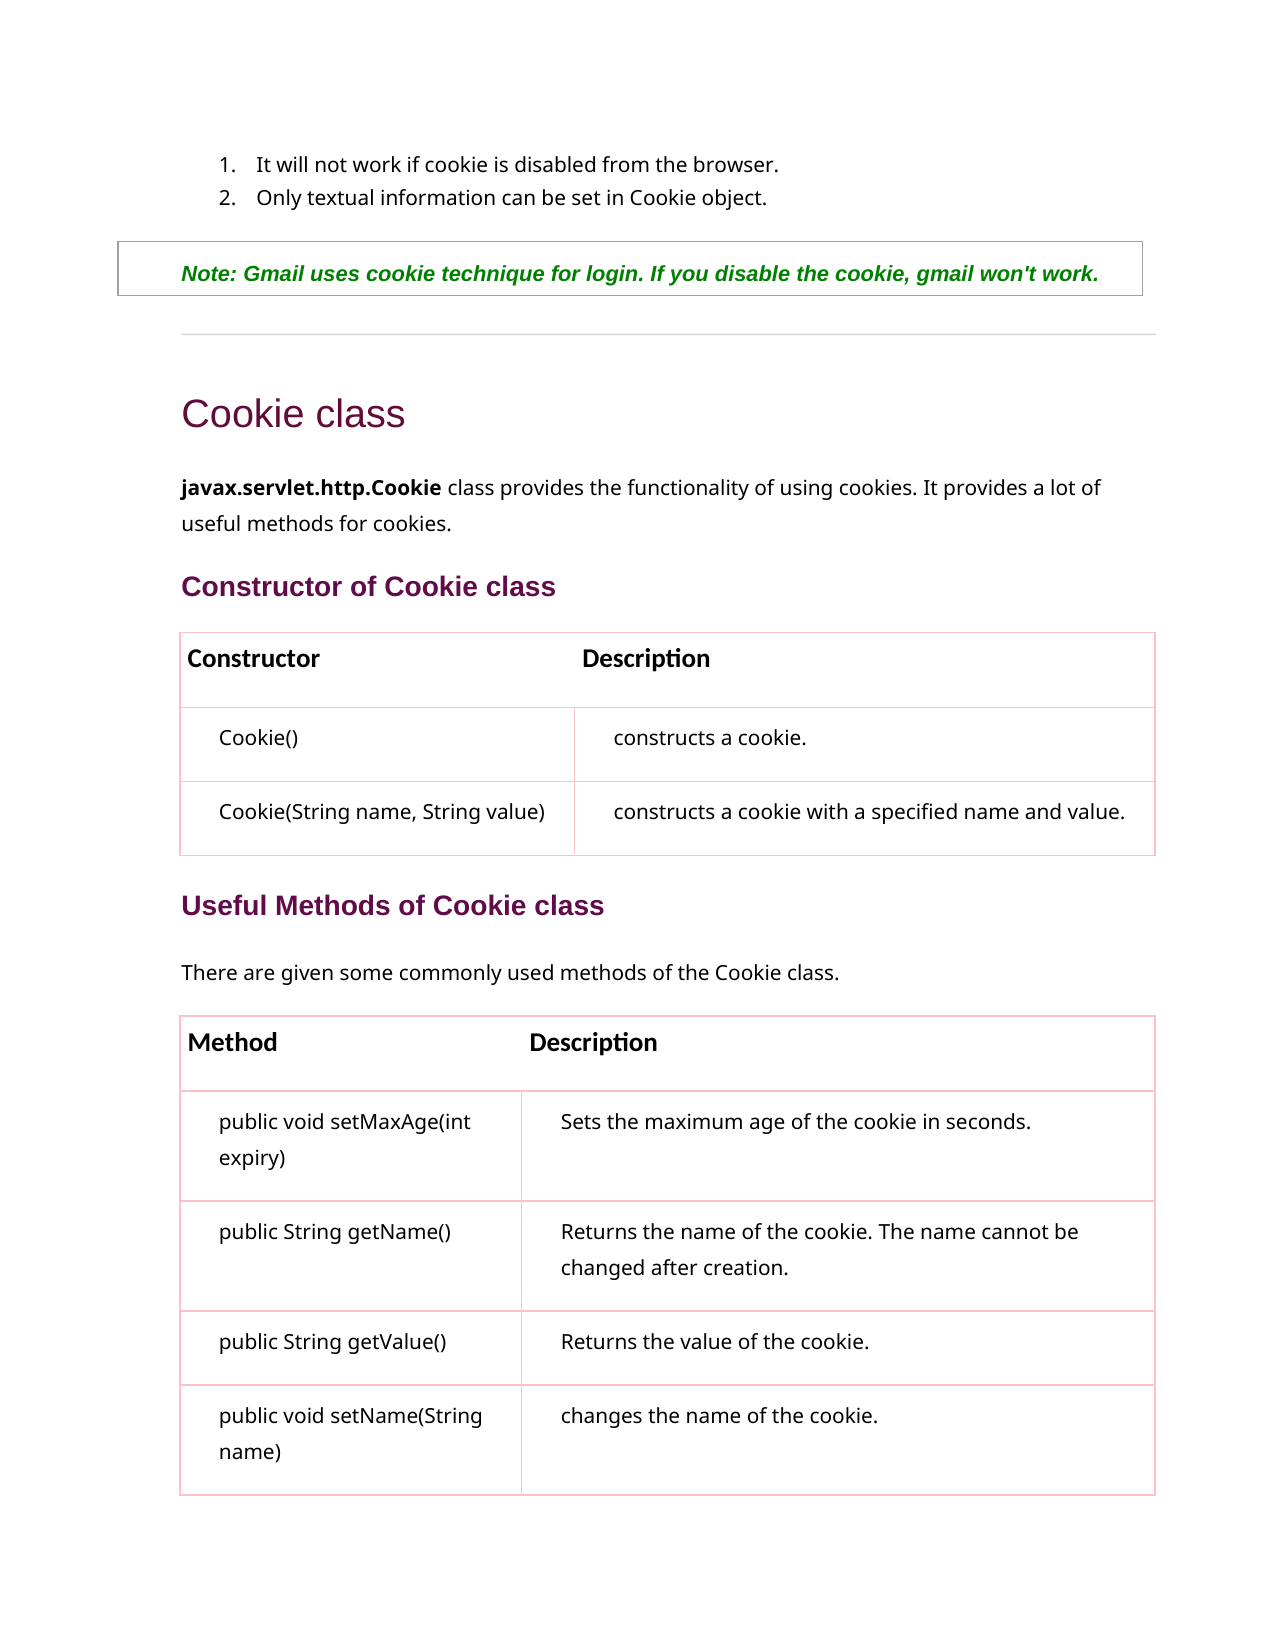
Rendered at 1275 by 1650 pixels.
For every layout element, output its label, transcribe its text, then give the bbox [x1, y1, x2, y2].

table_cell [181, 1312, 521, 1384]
subtitle Cookie class [181, 391, 1125, 436]
text There are given some commonly used methods of the Cookie class. [181, 950, 1125, 986]
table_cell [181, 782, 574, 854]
subtitle Note: Gmail uses cookie technique for login. If you disable the cookie, gmail won't work. [119, 242, 1142, 295]
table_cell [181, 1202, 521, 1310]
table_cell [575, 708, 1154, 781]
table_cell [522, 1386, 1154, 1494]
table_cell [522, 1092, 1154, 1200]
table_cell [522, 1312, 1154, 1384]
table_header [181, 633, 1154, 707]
subtitle Constructor of Cookie class [181, 567, 1125, 602]
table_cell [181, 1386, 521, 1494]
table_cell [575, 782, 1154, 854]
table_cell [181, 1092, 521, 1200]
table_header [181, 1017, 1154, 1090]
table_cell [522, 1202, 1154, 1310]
text javax.servlet.http.Cookie class provides the functionality of using cookies. It provides a lot of useful methods for cookies. [181, 466, 1125, 537]
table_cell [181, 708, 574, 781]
subtitle Useful Methods of Cookie class [181, 885, 1125, 921]
list It will not work if cookie is disabled from the browser. [219, 150, 1125, 178]
list Only textual information can be set in Cookie object. [219, 183, 1125, 212]
